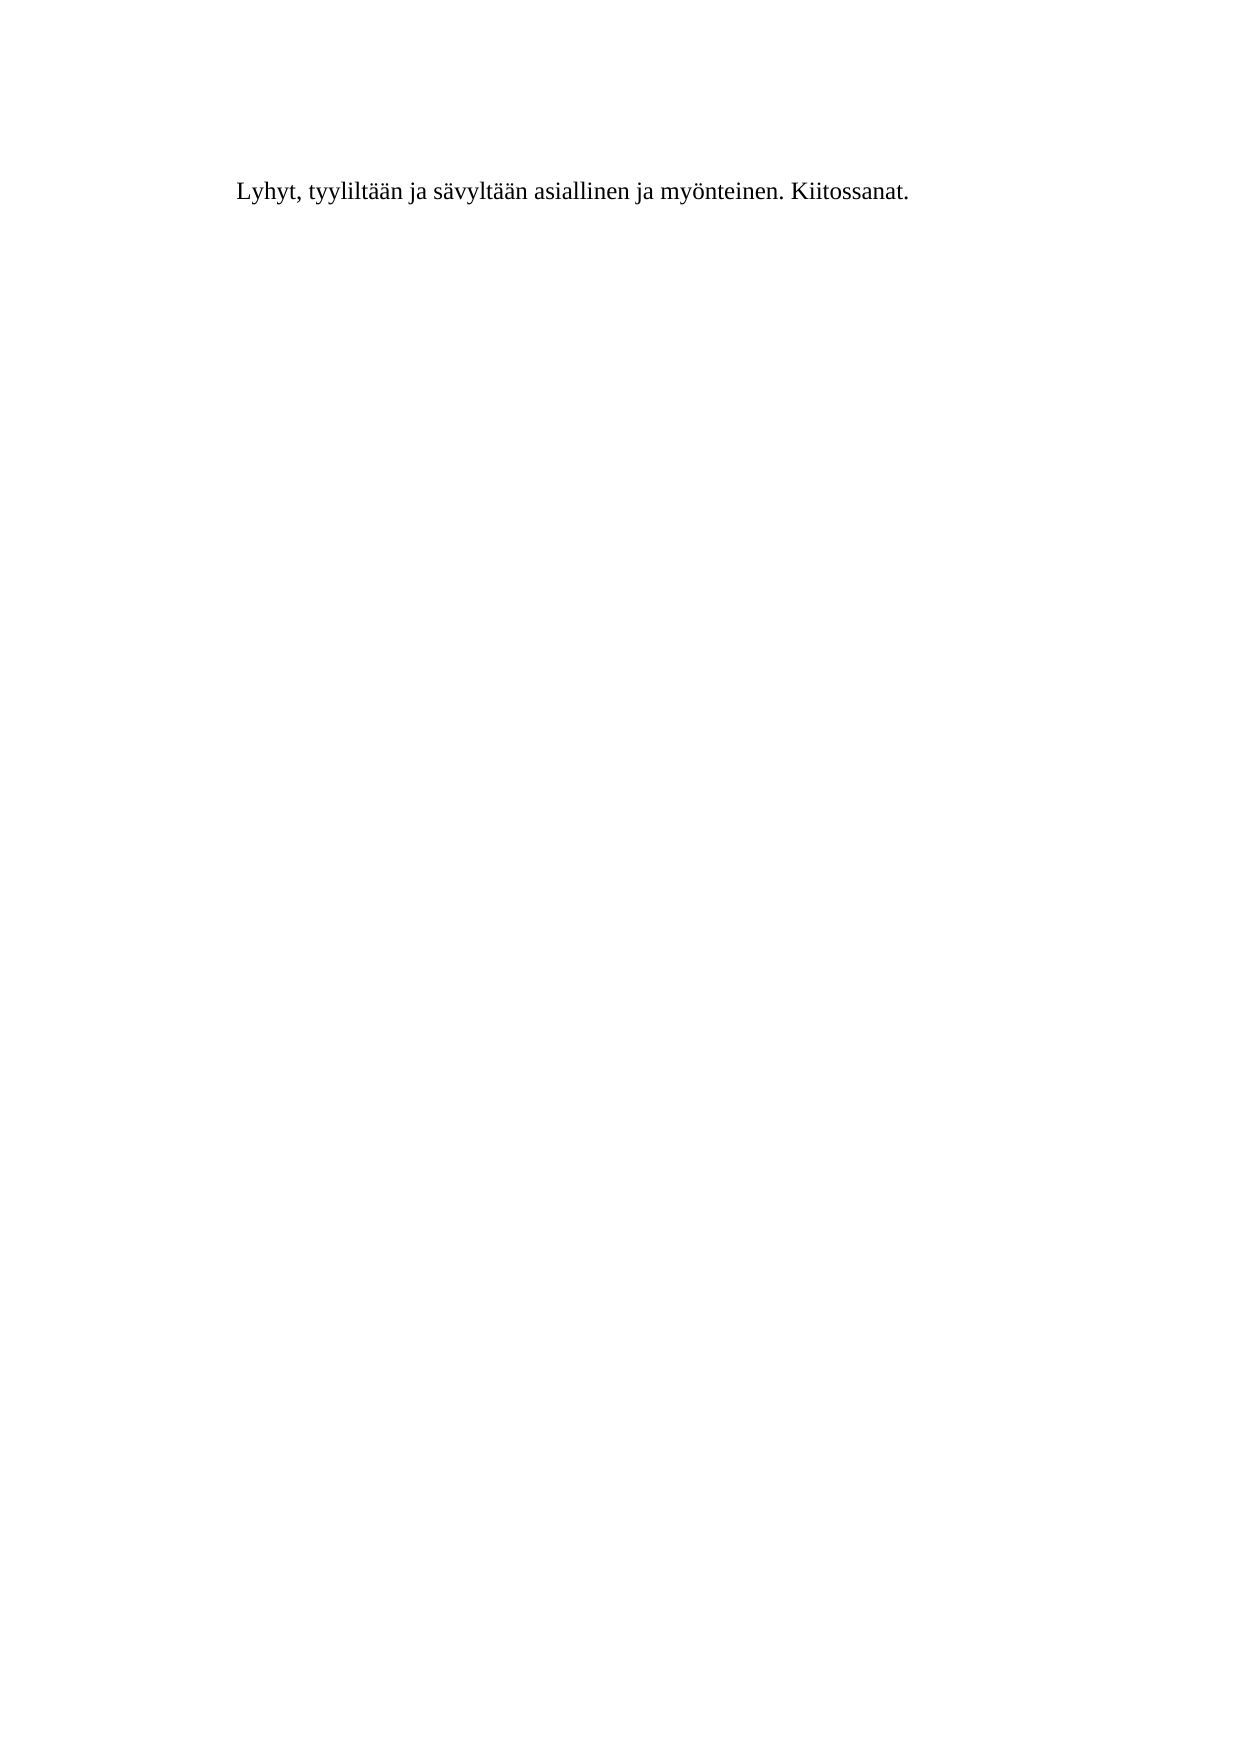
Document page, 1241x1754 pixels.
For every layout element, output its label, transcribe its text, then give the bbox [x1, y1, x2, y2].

text Lyhyt, tyyliltään ja sävyltään asiallinen ja myönteinen. Kiitossanat. [236, 176, 1092, 205]
